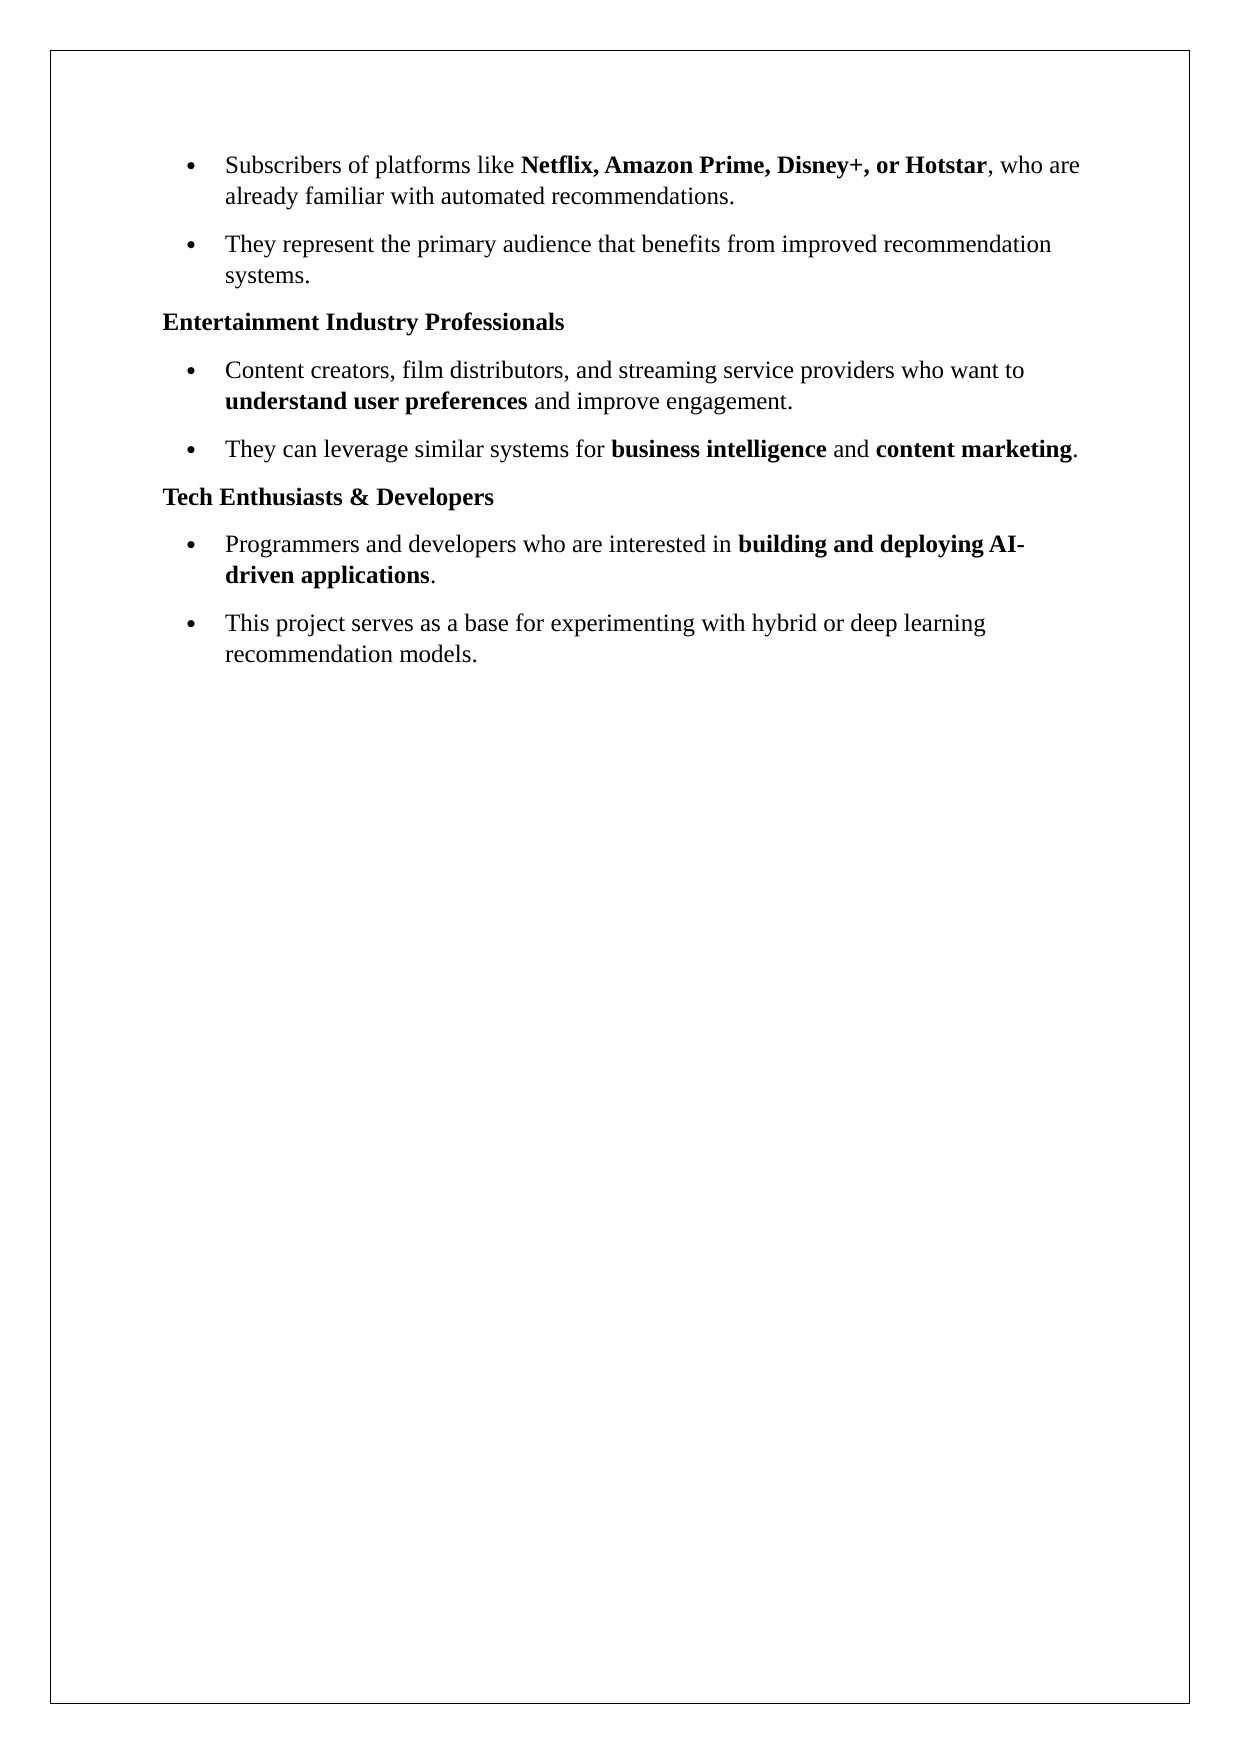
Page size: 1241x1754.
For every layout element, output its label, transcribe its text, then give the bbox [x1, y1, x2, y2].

list Content creators, film distributors, and streaming service providers who want to understand user preferences and improve engagement. [187, 355, 1090, 415]
text Tech Enthusiasts & Developers [150, 482, 1090, 510]
list Programmers and developers who are interested in building and deploying AI-driven applications. [187, 529, 1090, 589]
text Entertainment Industry Professionals [150, 307, 1090, 336]
list They can leverage similar systems for business intelligence and content marketing. [187, 434, 1090, 463]
list Subscribers of platforms like Netflix, Amazon Prime, Disney+, or Hotstar, who are already familiar with automated recommendations. [187, 150, 1090, 210]
list They represent the primary audience that benefits from improved recommendation systems. [187, 229, 1090, 288]
list This project serves as a base for experimenting with hybrid or deep learning recommendation models. [187, 608, 1090, 668]
